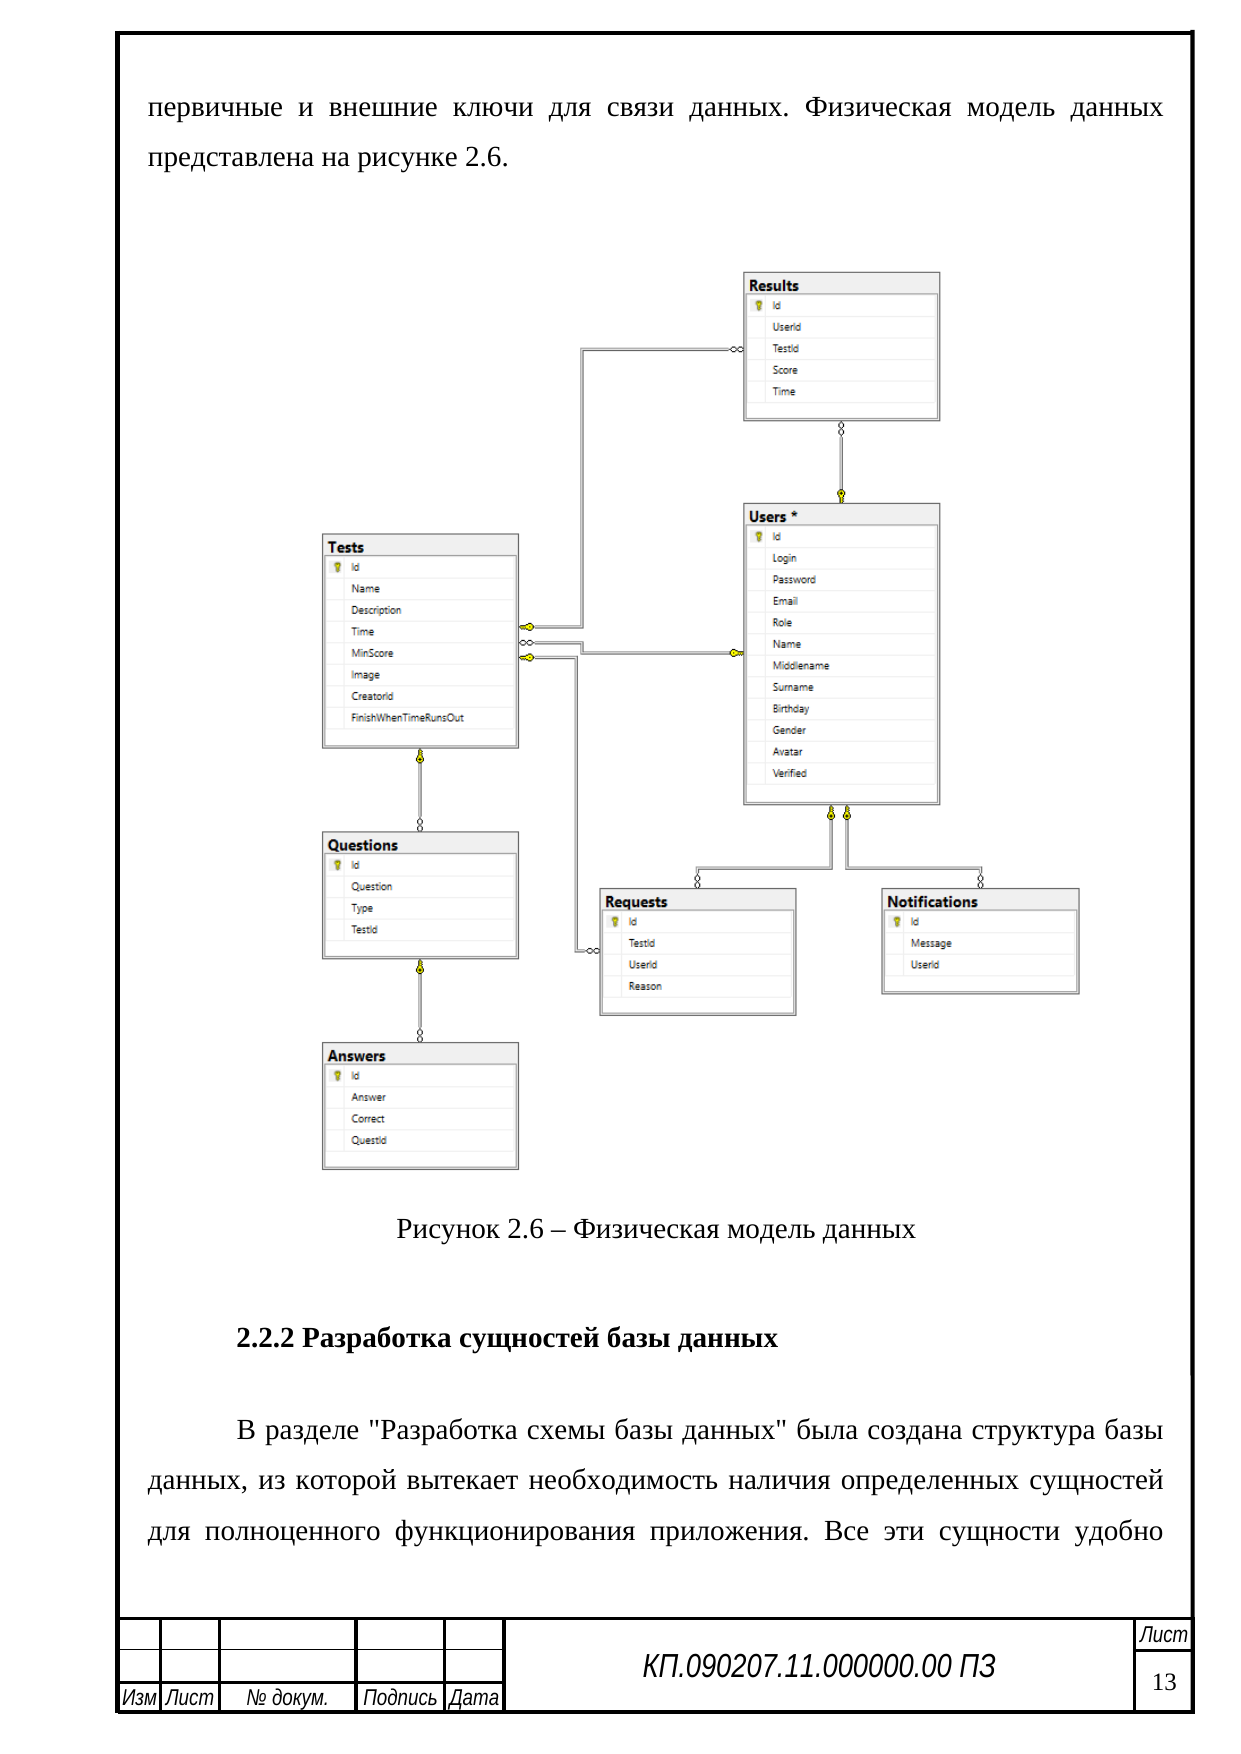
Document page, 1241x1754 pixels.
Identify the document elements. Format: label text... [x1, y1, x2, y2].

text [148, 89, 1164, 172]
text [148, 1412, 1164, 1546]
text Рисунок 2.6 – Физическая модель данных [118, 1211, 1194, 1245]
picture [236, 239, 1108, 1195]
text 2.2.2 Разработка сущностей базы данных [236, 1320, 1164, 1354]
